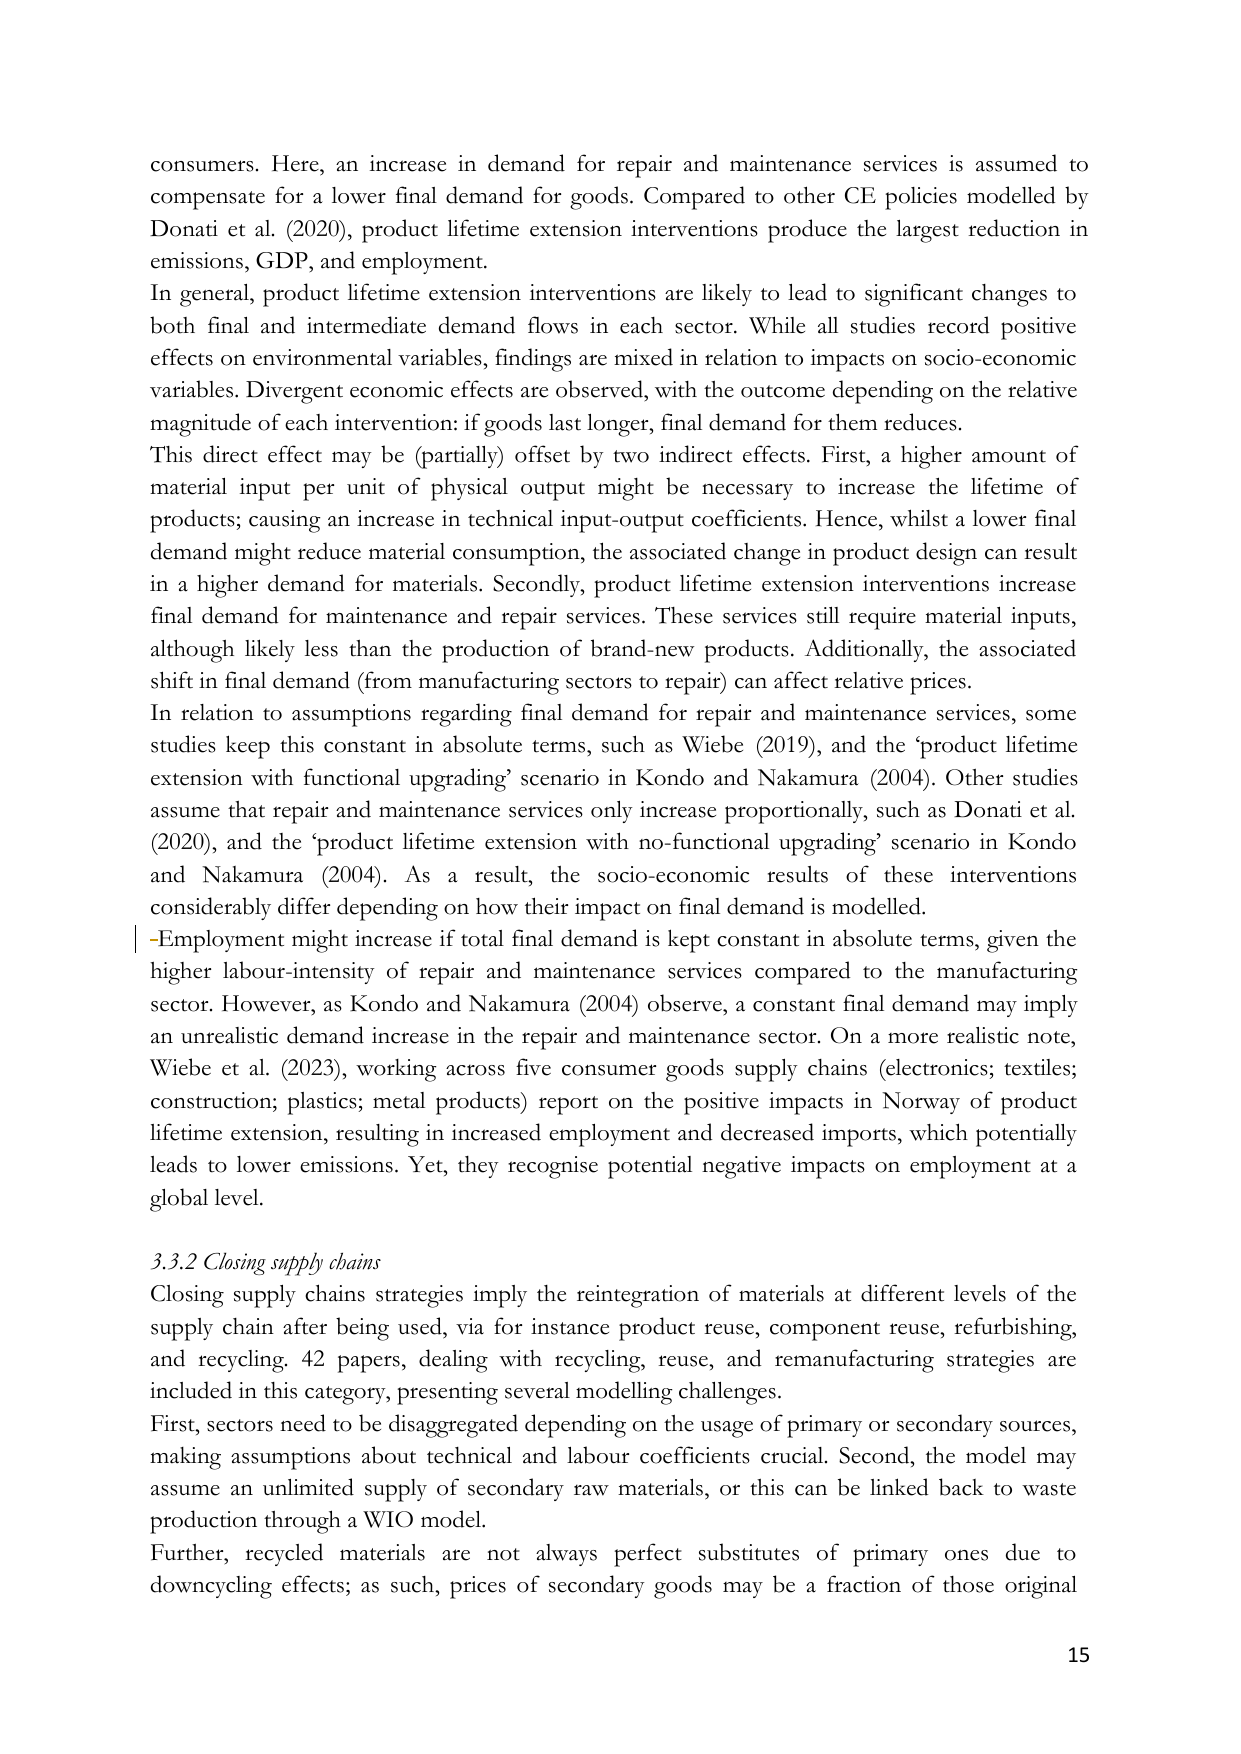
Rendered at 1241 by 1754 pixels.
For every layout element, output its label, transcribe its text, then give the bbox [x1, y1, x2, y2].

text In relation to assumptions regarding final demand for repair and maintenance services, some studies keep this constant in absolute terms, such as Wiebe (2019), and the ‘product lifetime extension with functional upgrading’ scenario in Kondo and Nakamura (2004). Other studies assume that repair and maintenance services only increase proportionally, such as Donati et al. (2020), and the ‘product lifetime extension with no-functional upgrading’ scenario in Kondo and Nakamura (2004). As a result, the socio-economic results of these interventions considerably differ depending on how their impact on final demand is modelled. [150, 699, 1078, 921]
text 3.3.2 Closing supply chains [150, 1248, 1090, 1276]
text First, sectors need to be disaggregated depending on the usage of primary or secondary sources, making assumptions about technical and labour coefficients crucial. Second, the model may assume an unlimited supply of secondary raw materials, or this can be linked back to waste production through a WIO model. [150, 1409, 1078, 1534]
text This direct effect may be (partially) offset by two indirect effects. First, a higher amount of material input per unit of physical output might be necessary to increase the lifetime of products; causing an increase in technical input-output coefficients. Hence, whilst a lower final demand might reduce material consumption, the associated change in product design can result in a higher demand for materials. Secondly, product lifetime extension interventions increase final demand for maintenance and repair services. These services still require material inputs, although likely less than the production of brand-new products. Additionally, the associated shift in final demand (from manufacturing sectors to repair) can affect relative prices. [150, 441, 1078, 695]
text Closing supply chains strategies imply the reintegration of materials at different levels of the supply chain after being used, via for instance product reuse, component reuse, refurbishing, and recycling. 42 papers, dealing with recycling, reuse, and remanufacturing strategies are included in this category, presenting several modelling challenges. [150, 1280, 1078, 1405]
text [150, 1538, 1078, 1599]
text In general, product lifetime extension interventions are likely to lead to significant changes to both final and intermediate demand flows in each sector. While all studies record positive effects on environmental variables, findings are mixed in relation to impacts on socio-economic variables. Divergent economic effects are observed, with the outcome depending on the relative magnitude of each intervention: if goods last longer, final demand for them reduces. [150, 279, 1078, 436]
text Employment might increase if total final demand is kept constant in absolute terms, given the higher labour-intensity of repair and maintenance services compared to the manufacturing sector. However, as Kondo and Nakamura (2004) observe, a constant final demand may imply an unrealistic demand increase in the repair and maintenance sector. On a more realistic note, Wiebe et al. (2023), working across five consumer goods supply chains (electronics; textiles; construction; plastics; metal products) report on the positive impacts in Norway of product lifetime extension, resulting in increased employment and decreased imports, which potentially leads to lower emissions. Yet, they recognise potential negative impacts on employment at a global level. [150, 925, 1078, 1211]
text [150, 150, 1090, 275]
